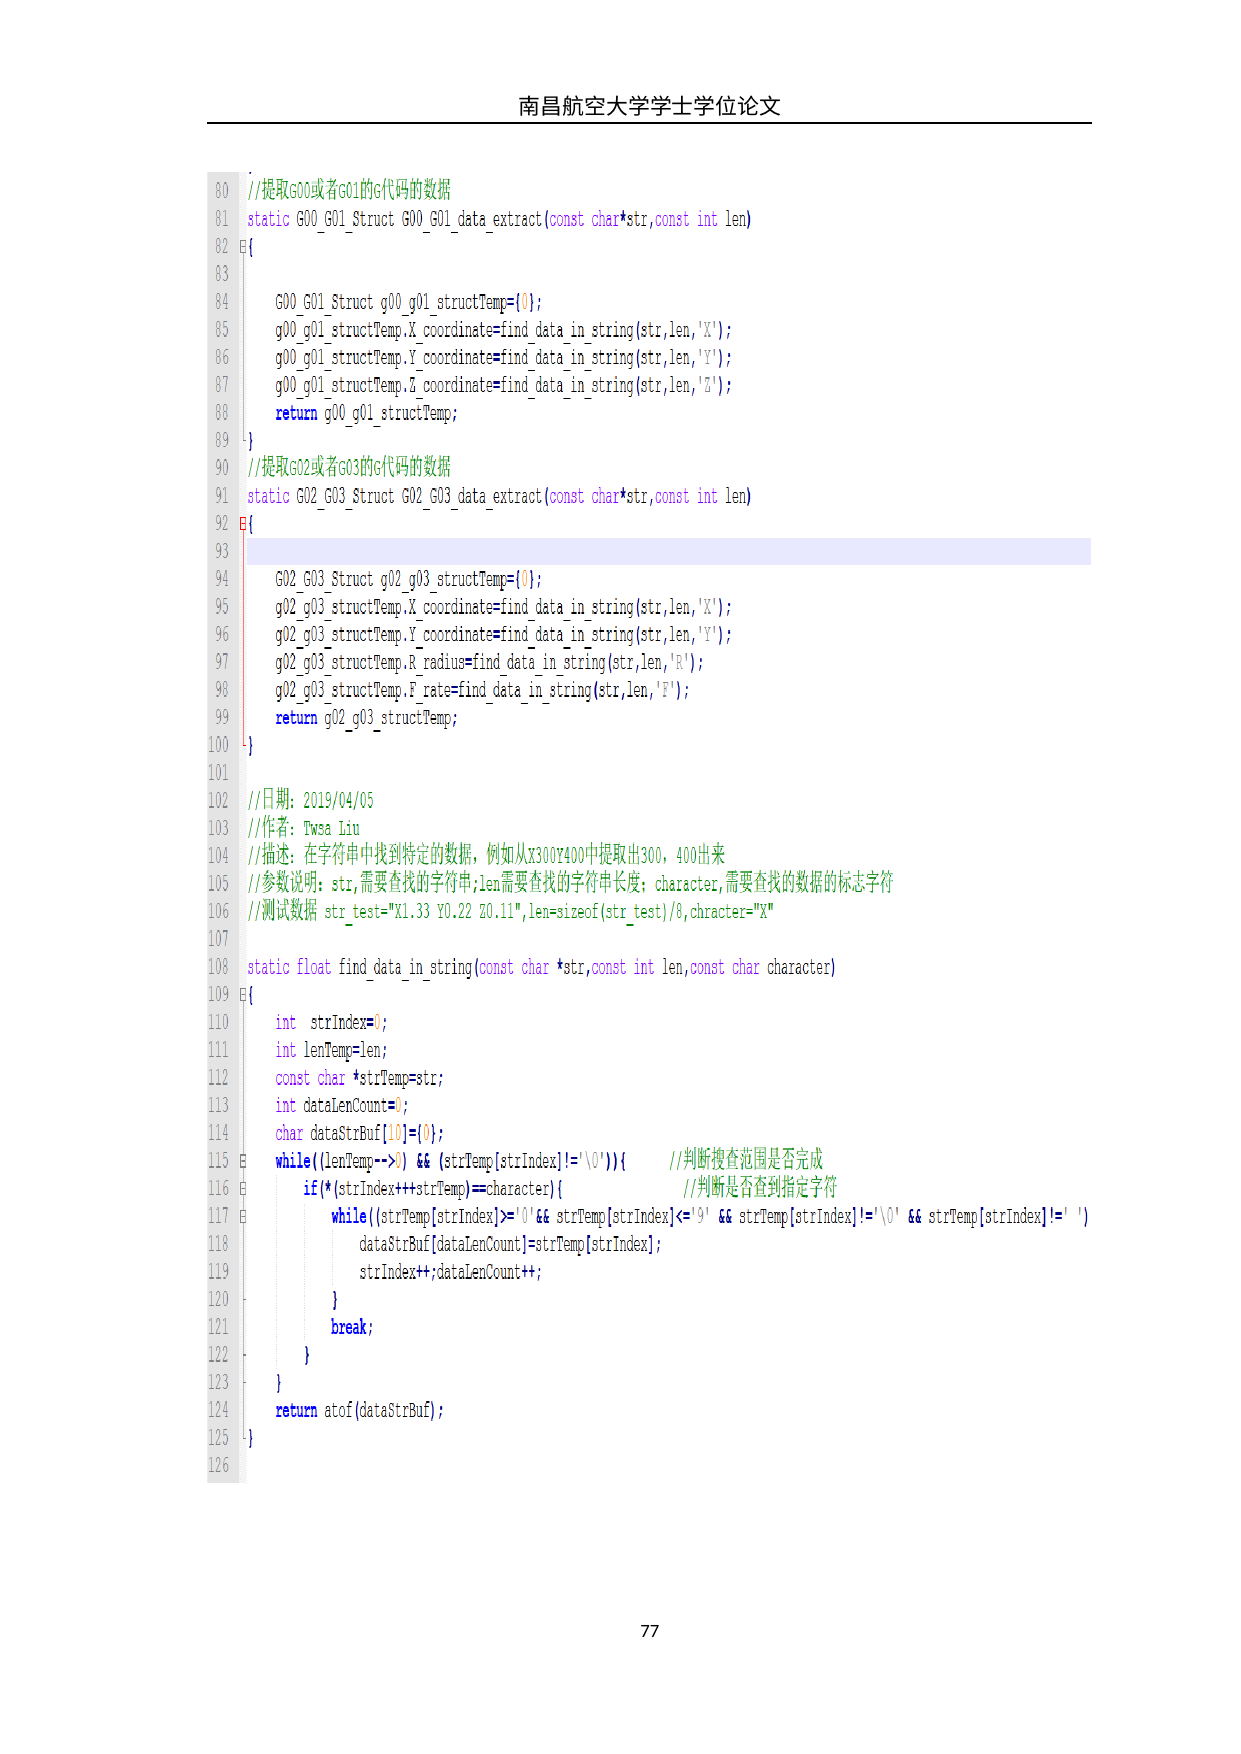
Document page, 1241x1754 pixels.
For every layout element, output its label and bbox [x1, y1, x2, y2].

picture [207, 172, 1091, 1485]
